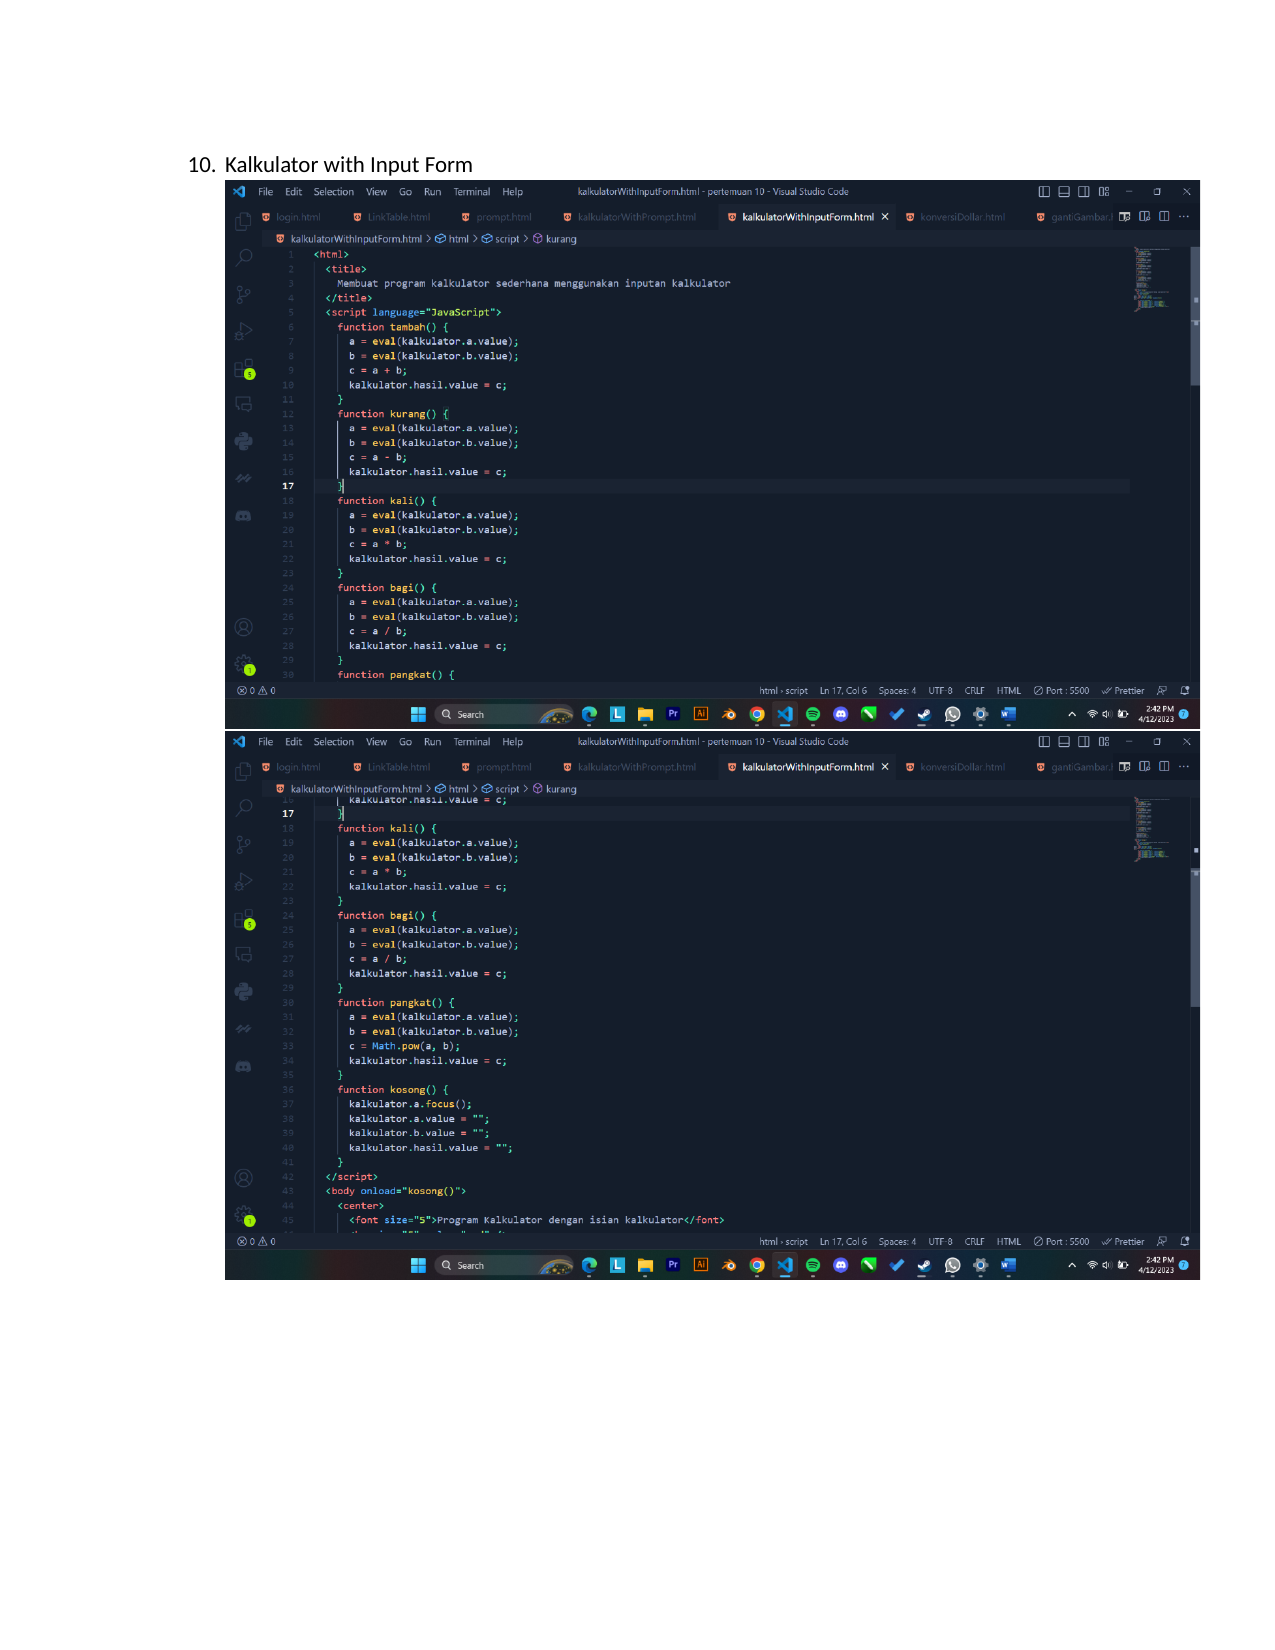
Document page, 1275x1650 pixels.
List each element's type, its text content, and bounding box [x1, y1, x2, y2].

picture [225, 731, 1200, 1280]
picture [225, 180, 1200, 729]
